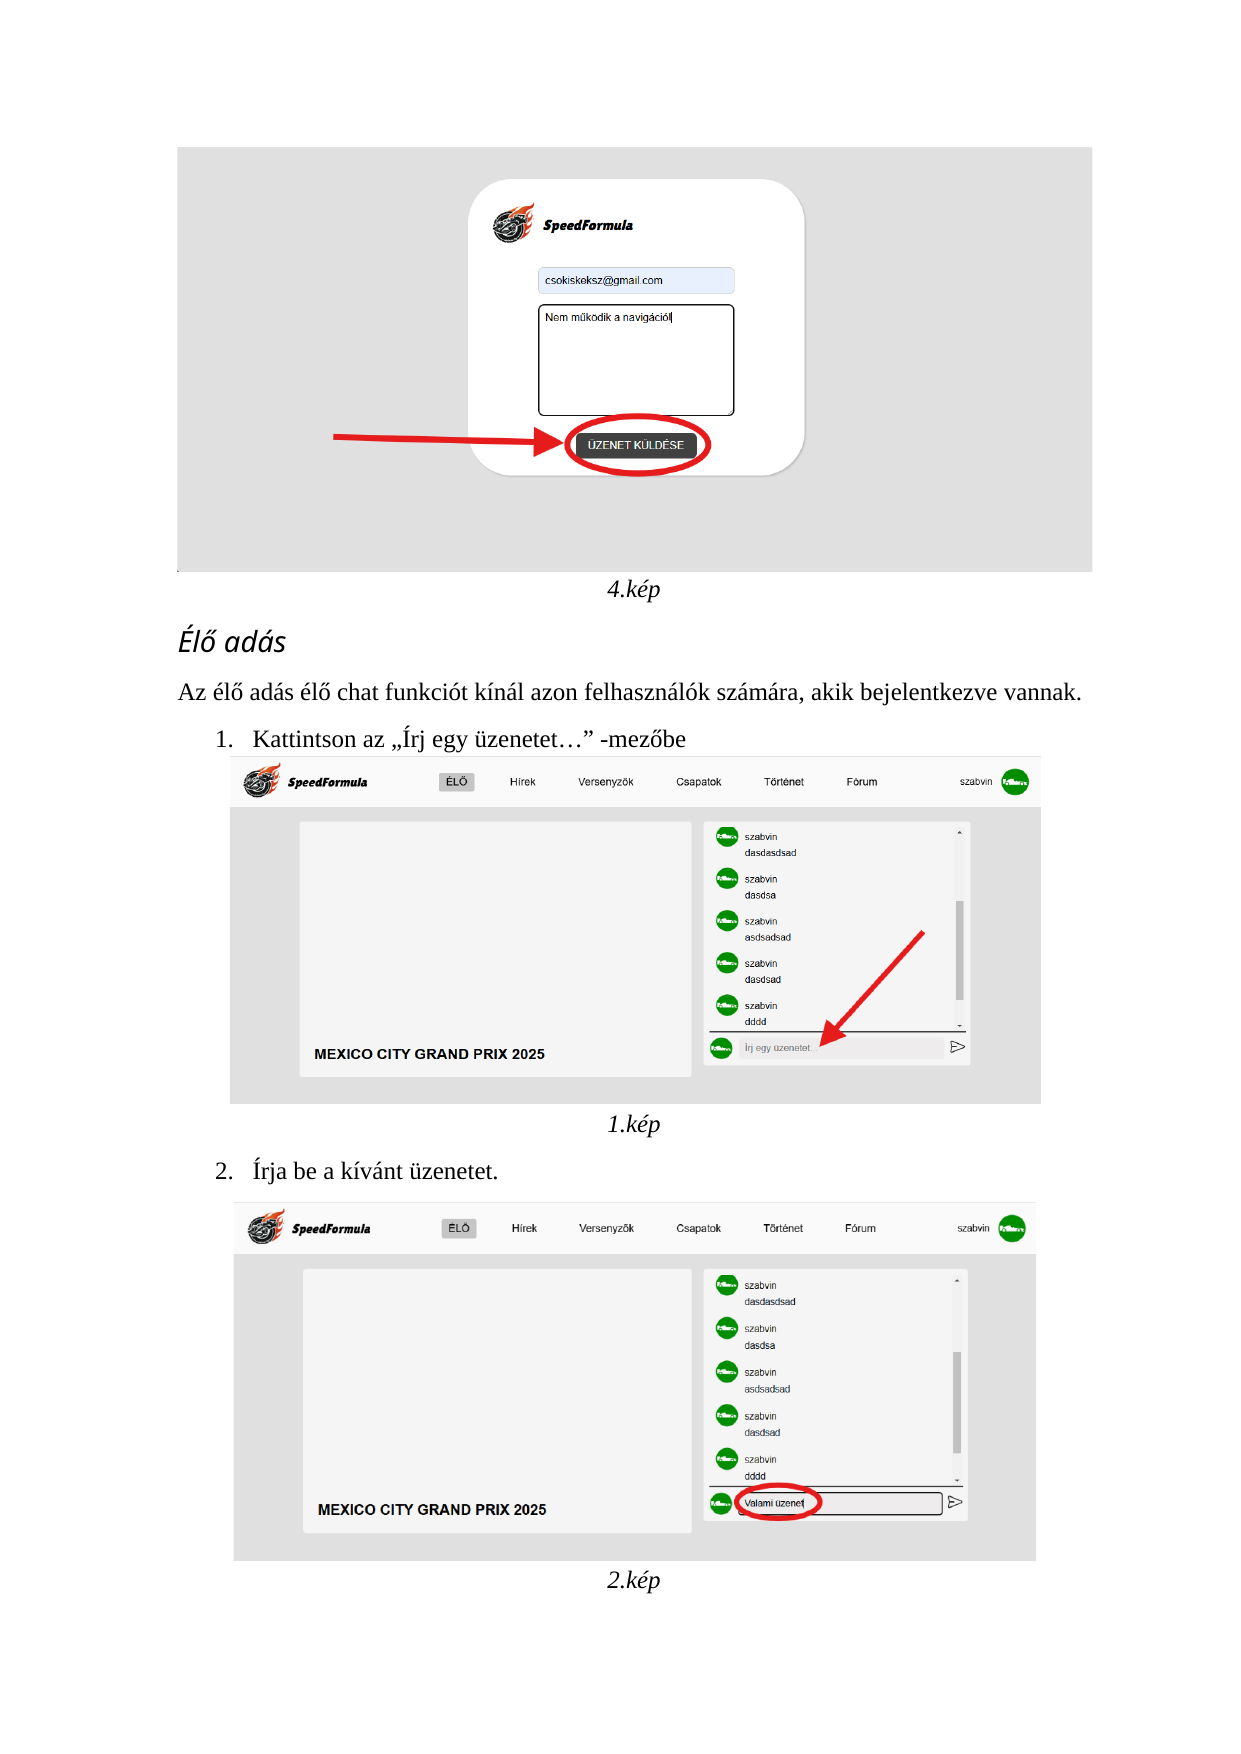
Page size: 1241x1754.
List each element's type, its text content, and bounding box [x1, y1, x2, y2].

picture [233, 1201, 1037, 1561]
list Írja be a kívánt üzenetet. [215, 1156, 1092, 1185]
subtitle Élő adás [177, 622, 1092, 661]
list Kattintson az „Írj egy üzenetet…” -mezőbe [215, 724, 1092, 753]
picture [177, 147, 1093, 572]
picture [229, 756, 1041, 1104]
text Az élő adás élő chat funkciót kínál azon felhasználók számára, akik bejelentkezve vannak. [177, 677, 1092, 706]
text 4.kép [177, 572, 1092, 603]
